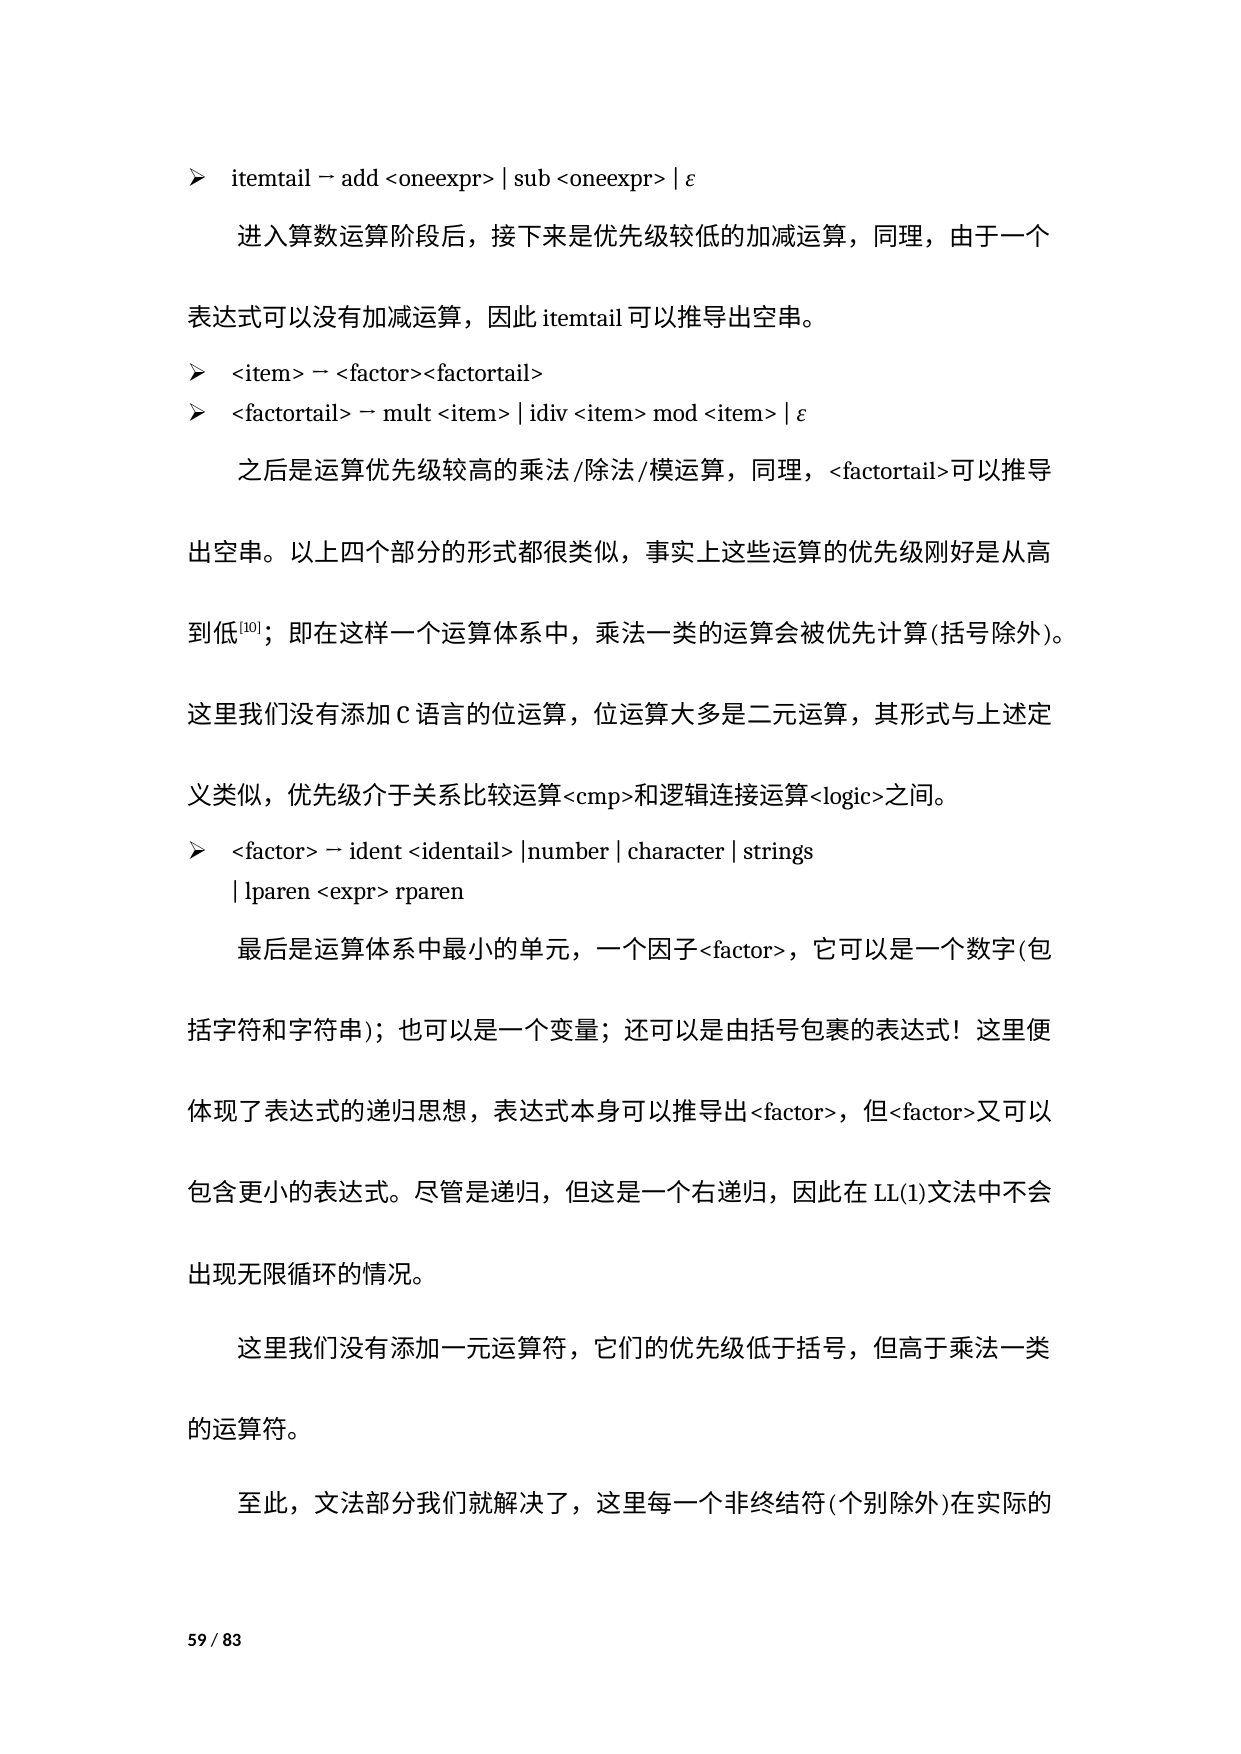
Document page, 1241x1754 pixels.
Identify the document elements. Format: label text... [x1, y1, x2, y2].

text 这里我们没有添加一元运算符，它们的优先级低于括号，但高于乘法一类的运算符。 [187, 1314, 1053, 1460]
text 进入算数运算阶段后，接下来是优先级较低的加减运算，同理，由于一个表达式可以没有加减运算，因此itemtail可以推导出空串。 [187, 202, 1053, 348]
list itemtail → add <oneexpr> | sub <oneexpr> | [187, 162, 1053, 194]
list <factor> → ident <identail> |number | character | strings [187, 835, 1053, 868]
list | lparen <expr> rparen [231, 875, 1053, 908]
text 最后是运算体系中最小的单元，一个因子<factor>，它可以是一个数字(包括字符和字符串)；也可以是一个变量；还可以是由括号包裹的表达式！这里便体现了表达式的递归思想，表达式本身可以推导出<factor>，但<factor>又可以包含更小的表达式。尽管是递归，但这是一个右递归，因此在LL(1)文法中不会出现无限循环的情况。 [187, 915, 1053, 1305]
list <item> → <factor><factortail> [187, 357, 1053, 389]
text 之后是运算优先级较高的乘法/除法/模运算，同理，<factortail>可以推导出空串。以上四个部分的形式都很类似，事实上这些运算的优先级刚好是从高到低[10]；即在这样一个运算体系中，乘法一类的运算会被优先计算(括号除外)。这里我们没有添加C语言的位运算，位运算大多是二元运算，其形式与上述定义类似，优先级介于关系比较运算<cmp>和逻辑连接运算<logic>之间。 [187, 436, 1053, 826]
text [187, 1469, 1053, 1534]
list <factortail> → mult <item> | idiv <item> mod <item> | [187, 397, 1053, 429]
